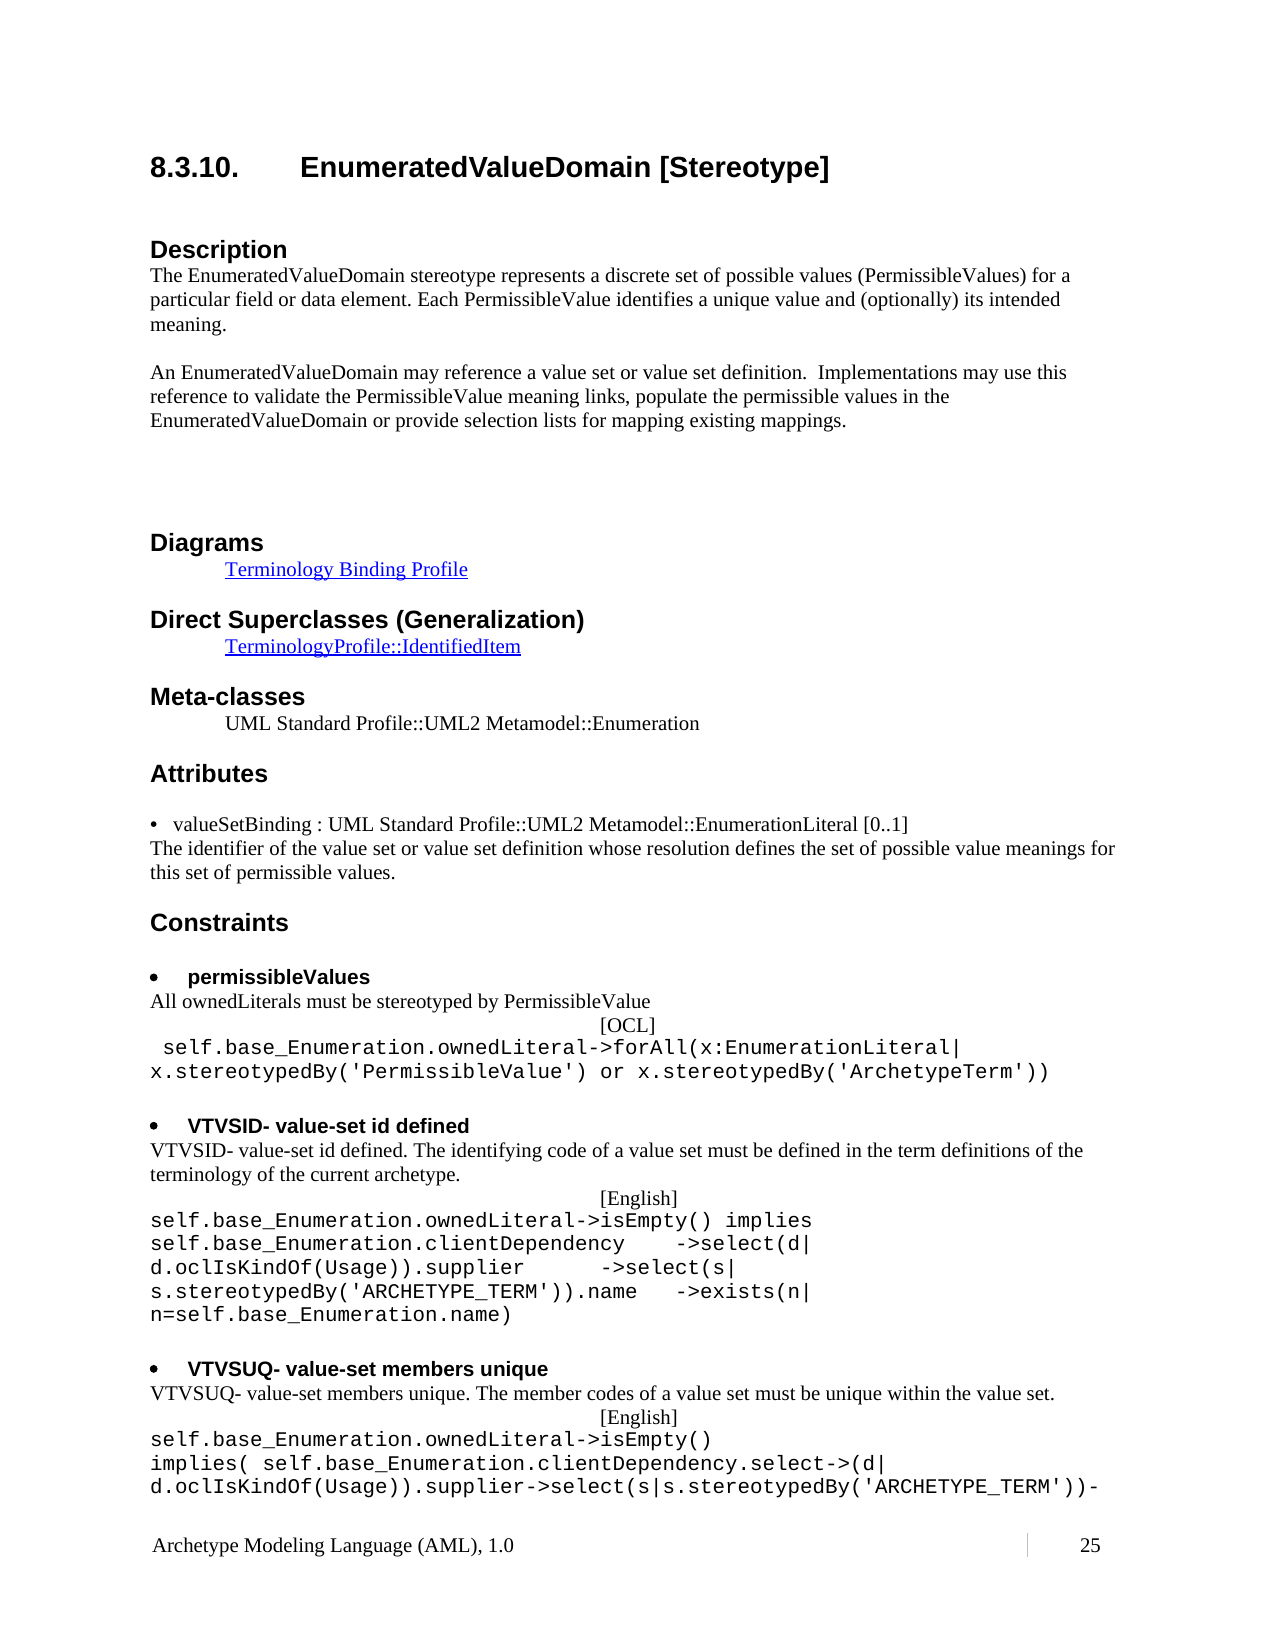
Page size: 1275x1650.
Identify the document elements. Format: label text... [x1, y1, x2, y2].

text The identifier of the value set or value set definition whose resolution defines the set of possible value meanings for this set of permissible values. [150, 836, 1125, 884]
text An EnumeratedValueDomain may reference a value set or value set definition. Implementations may use this reference to validate the PermissibleValue meaning links, populate the permissible values in the EnumeratedValueDomain or provide selection lists for mapping existing mappings. [150, 359, 1125, 432]
text • valueSetBinding : UML Standard Profile::UML2 Metamodel::EnumerationLiteral [0..1] [150, 811, 1125, 836]
text [OCL] [525, 1013, 1125, 1037]
text Description [150, 234, 1125, 263]
text Meta-classes [150, 682, 1125, 711]
text self.base_Enumeration.ownedLiteral->isEmpty() implies self.base_Enumeration.clientDependency ->select(d|d.oclIsKindOf(Usage)).supplier ->select(s|s.stereotypedBy('ARCHETYPE_TERM')).name ->exists(n|n=self.base_Enumeration.name) [150, 1210, 1125, 1328]
text All ownedLiterals must be stereotyped by PermissibleValue [150, 989, 1125, 1013]
subtitle EnumeratedValueDomain [Stereotype] [150, 150, 1125, 183]
text Attributes [150, 759, 1125, 787]
text Constraints [150, 908, 1125, 936]
list VTVSUQ- value-set members unique [150, 1357, 1125, 1381]
text Diagrams [150, 528, 1125, 557]
text Direct Superclasses (Generalization) [150, 605, 1125, 634]
text VTVSUQ- value-set members unique. The member codes of a value set must be unique within the value set. [150, 1381, 1125, 1405]
text [English] [525, 1405, 1125, 1429]
list permissibleValues [150, 965, 1125, 989]
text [150, 1429, 1125, 1500]
text TerminologyProfile::IdentifiedItem [150, 634, 1125, 658]
text The EnumeratedValueDomain stereotype represents a discrete set of possible values (PermissibleValues) for a particular field or data element. Each PermissibleValue identifies a unique value and (optionally) its intended meaning. [150, 263, 1125, 336]
text UML Standard Profile::UML2 Metamodel::Enumeration [150, 711, 1125, 734]
text [English] [525, 1186, 1125, 1210]
text VTVSID- value-set id defined. The identifying code of a value set must be defined in the term definitions of the terminology of the current archetype. [150, 1137, 1125, 1186]
list VTVSID- value-set id defined [150, 1113, 1125, 1137]
text Terminology Binding Profile [225, 557, 1125, 581]
text self.base_Enumeration.ownedLiteral->forAll(x:EnumerationLiteral|x.stereotypedBy('PermissibleValue') or x.stereotypedBy('ArchetypeTerm')) [150, 1037, 1125, 1085]
